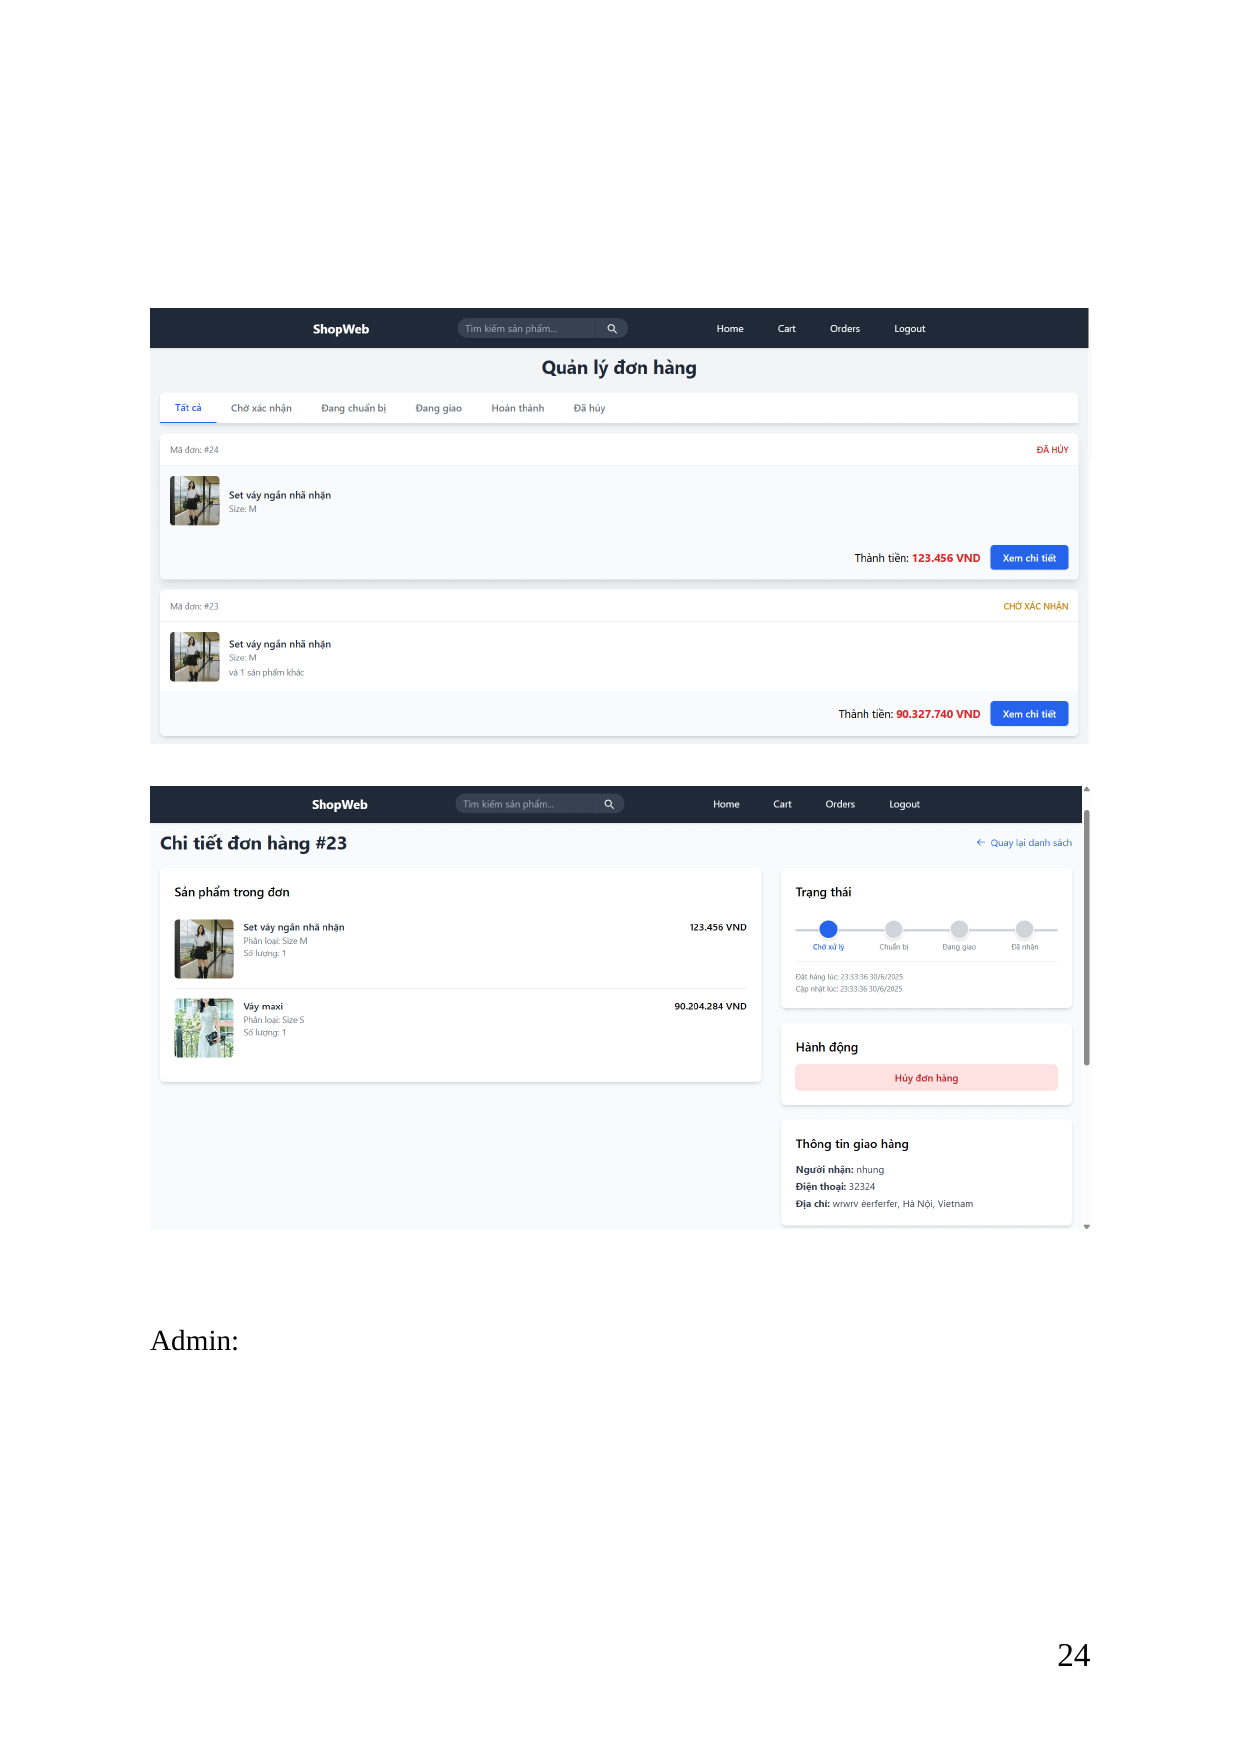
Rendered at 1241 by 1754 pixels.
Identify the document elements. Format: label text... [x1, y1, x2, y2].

picture [150, 308, 1091, 744]
text Admin: [150, 1323, 1090, 1356]
picture [150, 786, 1091, 1229]
